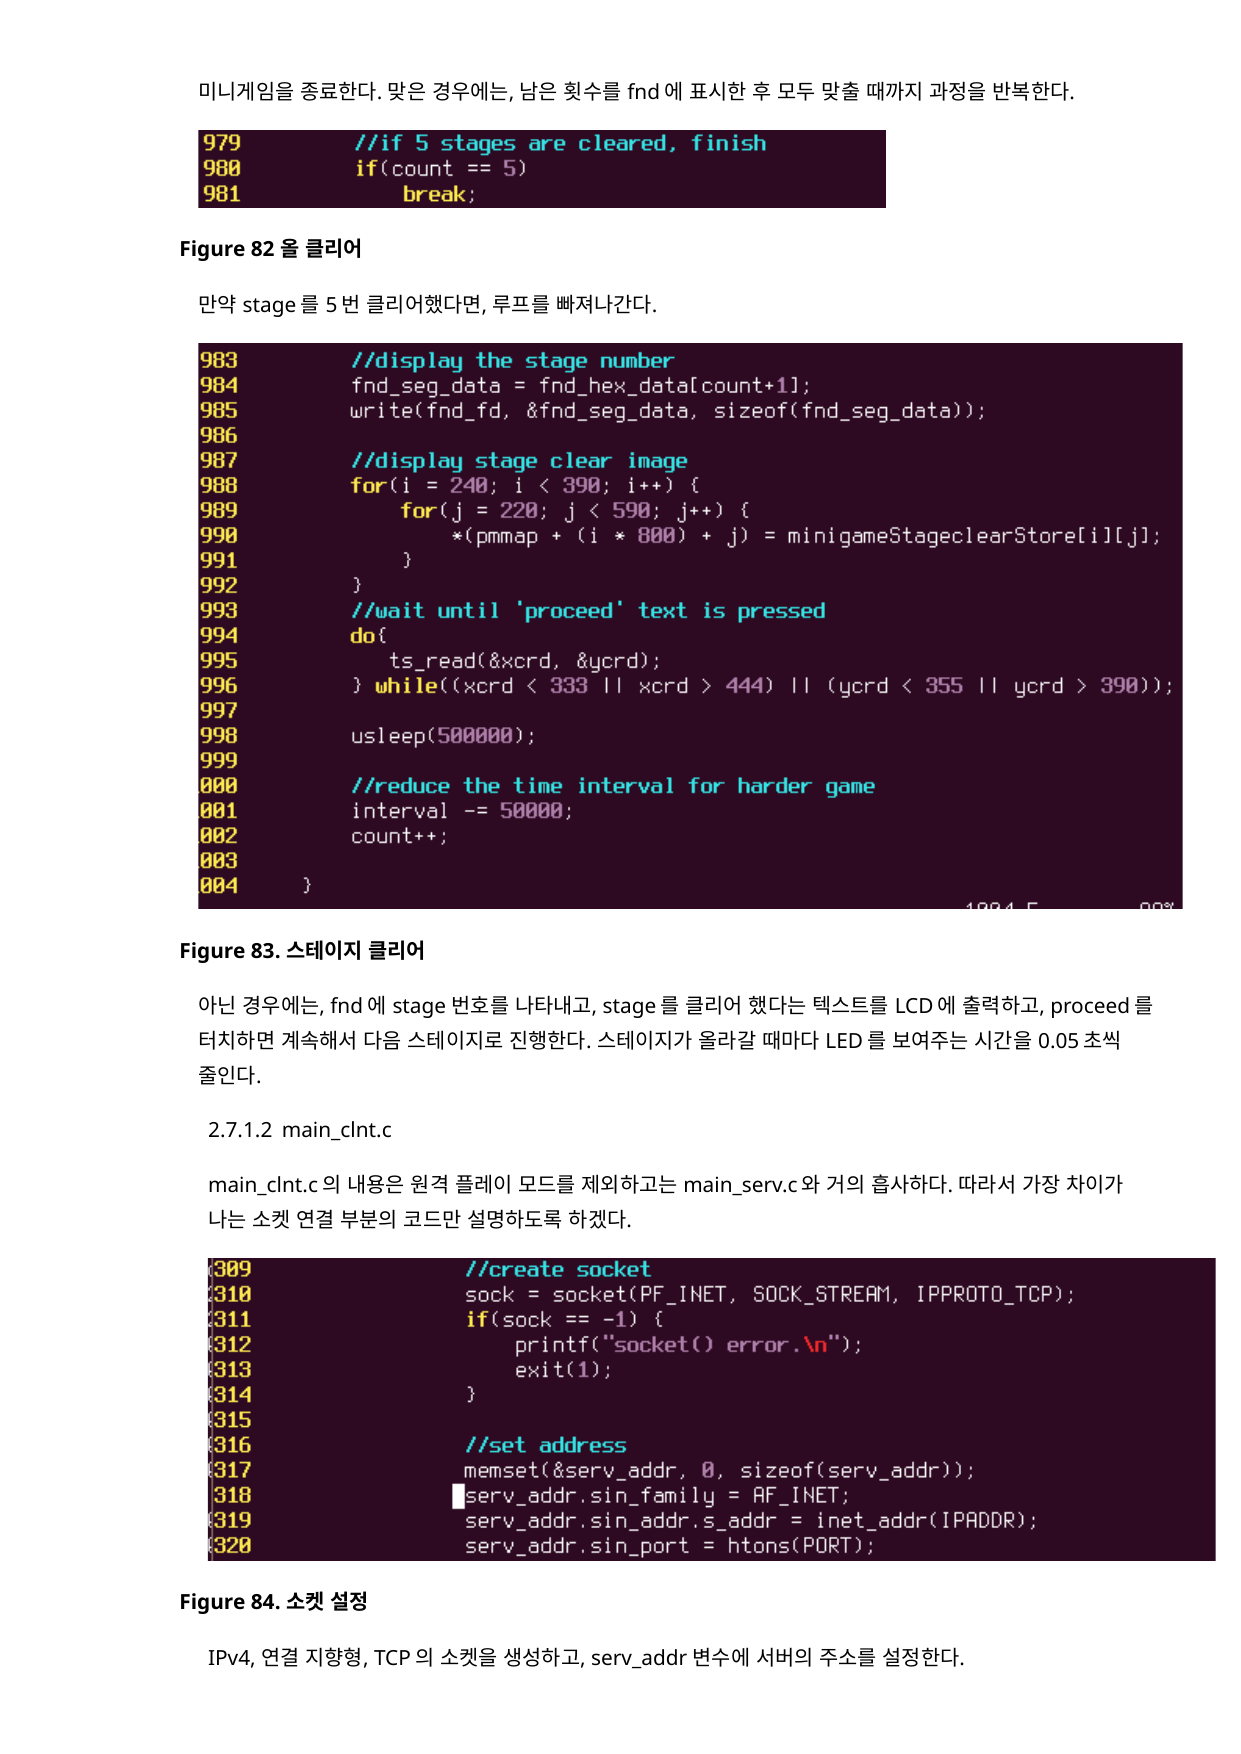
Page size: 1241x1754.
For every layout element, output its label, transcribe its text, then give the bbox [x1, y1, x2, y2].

text IPv4, 연결 지향형, TCP의 소켓을 생성하고, serv_addr 변수에 서버의 주소를 설정한다. [208, 1641, 1165, 1671]
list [198, 75, 1165, 105]
list main_clnt.c [208, 1115, 1165, 1143]
list 만약 stage를 5번 클리어했다면, 루프를 빠져나간다. [198, 288, 1165, 318]
picture [207, 1258, 1216, 1561]
text main_clnt.c의 내용은 원격 플레이 모드를 제외하고는 main_serv.c와 거의 흡사하다. 따라서 가장 차이가 나는 소켓 연결 부분의 코드만 설명하도록 하겠다. [208, 1168, 1165, 1233]
list 아닌 경우에는, fnd에 stage 번호를 나타내고, stage를 클리어 했다는 텍스트를 LCD에 출력하고, proceed를 터치하면 계속해서 다음 스테이지로 진행한다. 스테이지가 올라갈 때마다 LED를 보여주는 시간을 0.05초씩 줄인다. [198, 990, 1165, 1089]
picture [198, 343, 1183, 909]
picture [198, 130, 886, 208]
